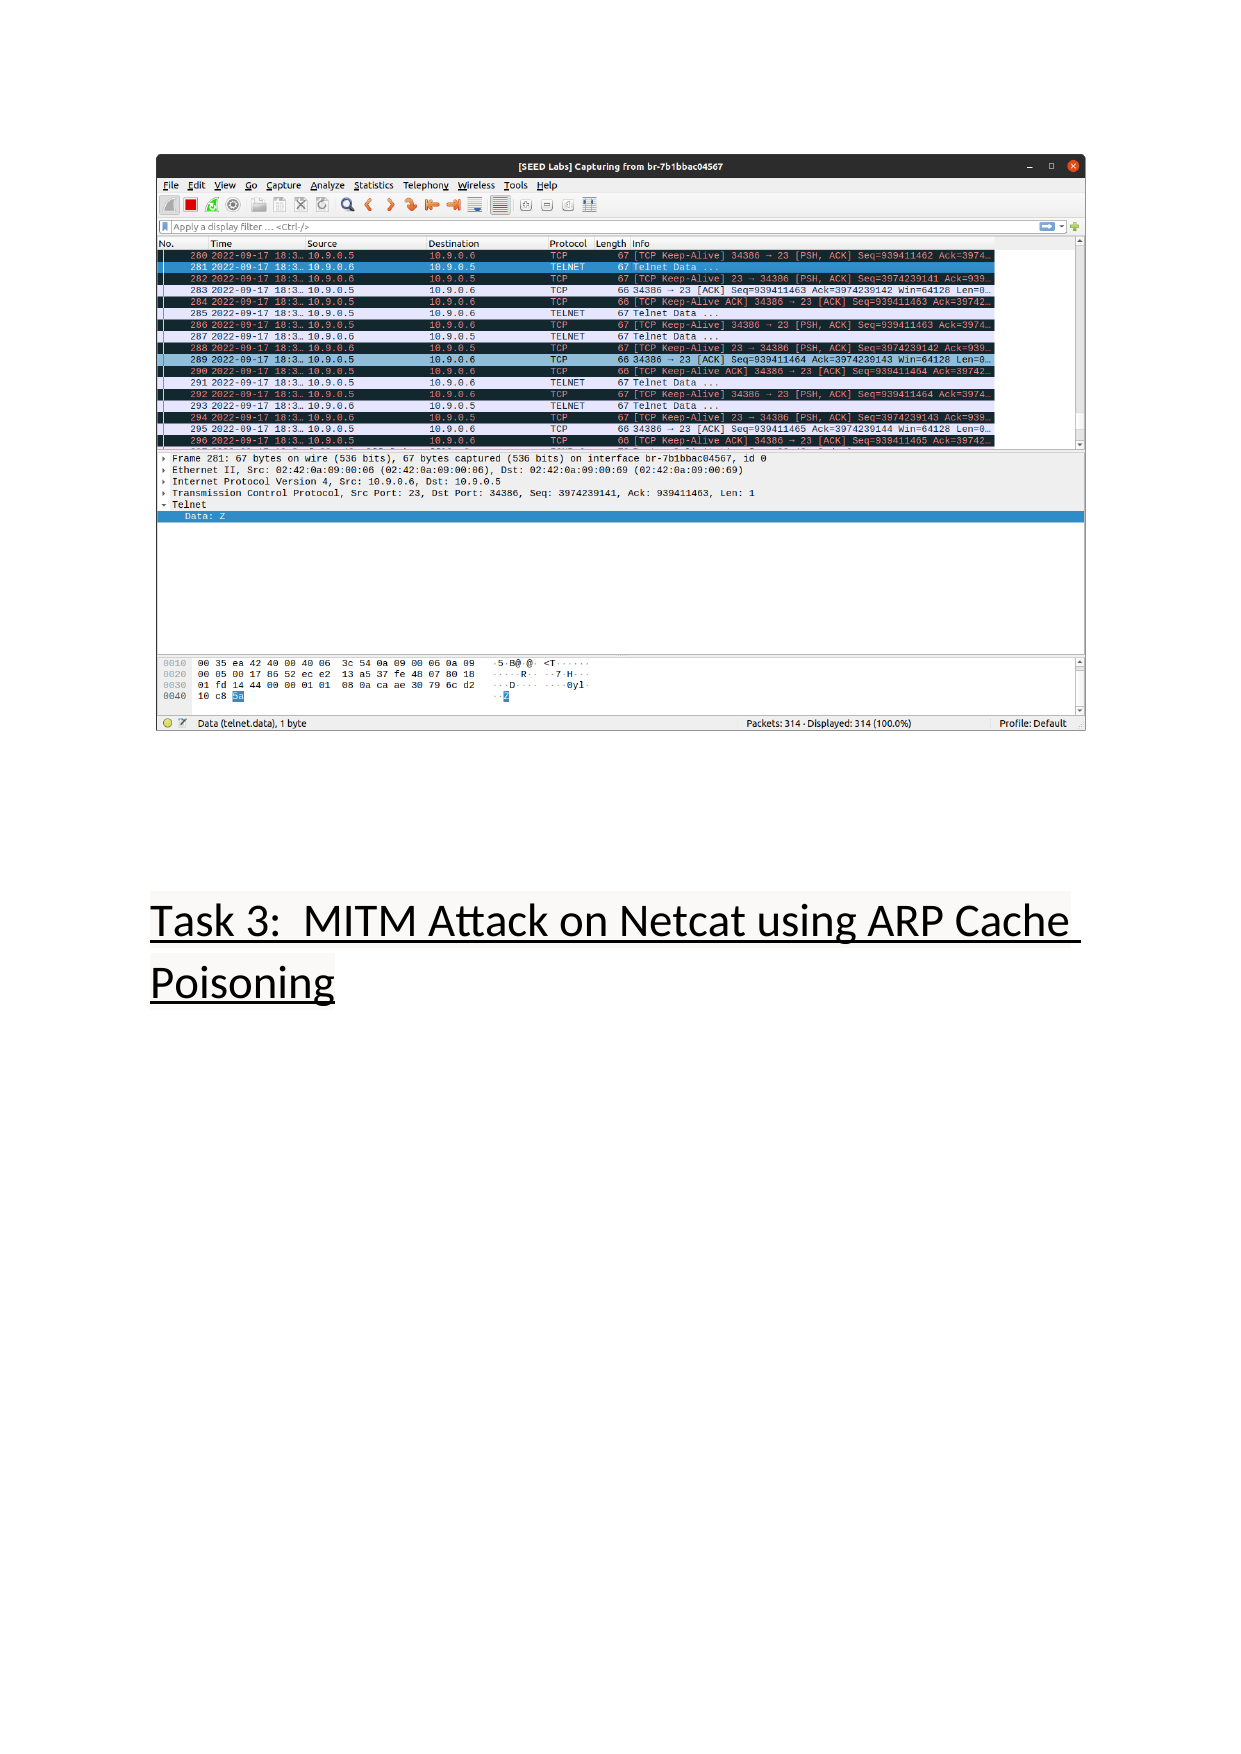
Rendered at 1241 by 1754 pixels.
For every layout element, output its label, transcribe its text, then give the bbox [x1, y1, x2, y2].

text Task 3: MITM Attack on Netcat using ARP Cache Poisoning [150, 891, 1090, 1010]
picture [150, 150, 1091, 736]
